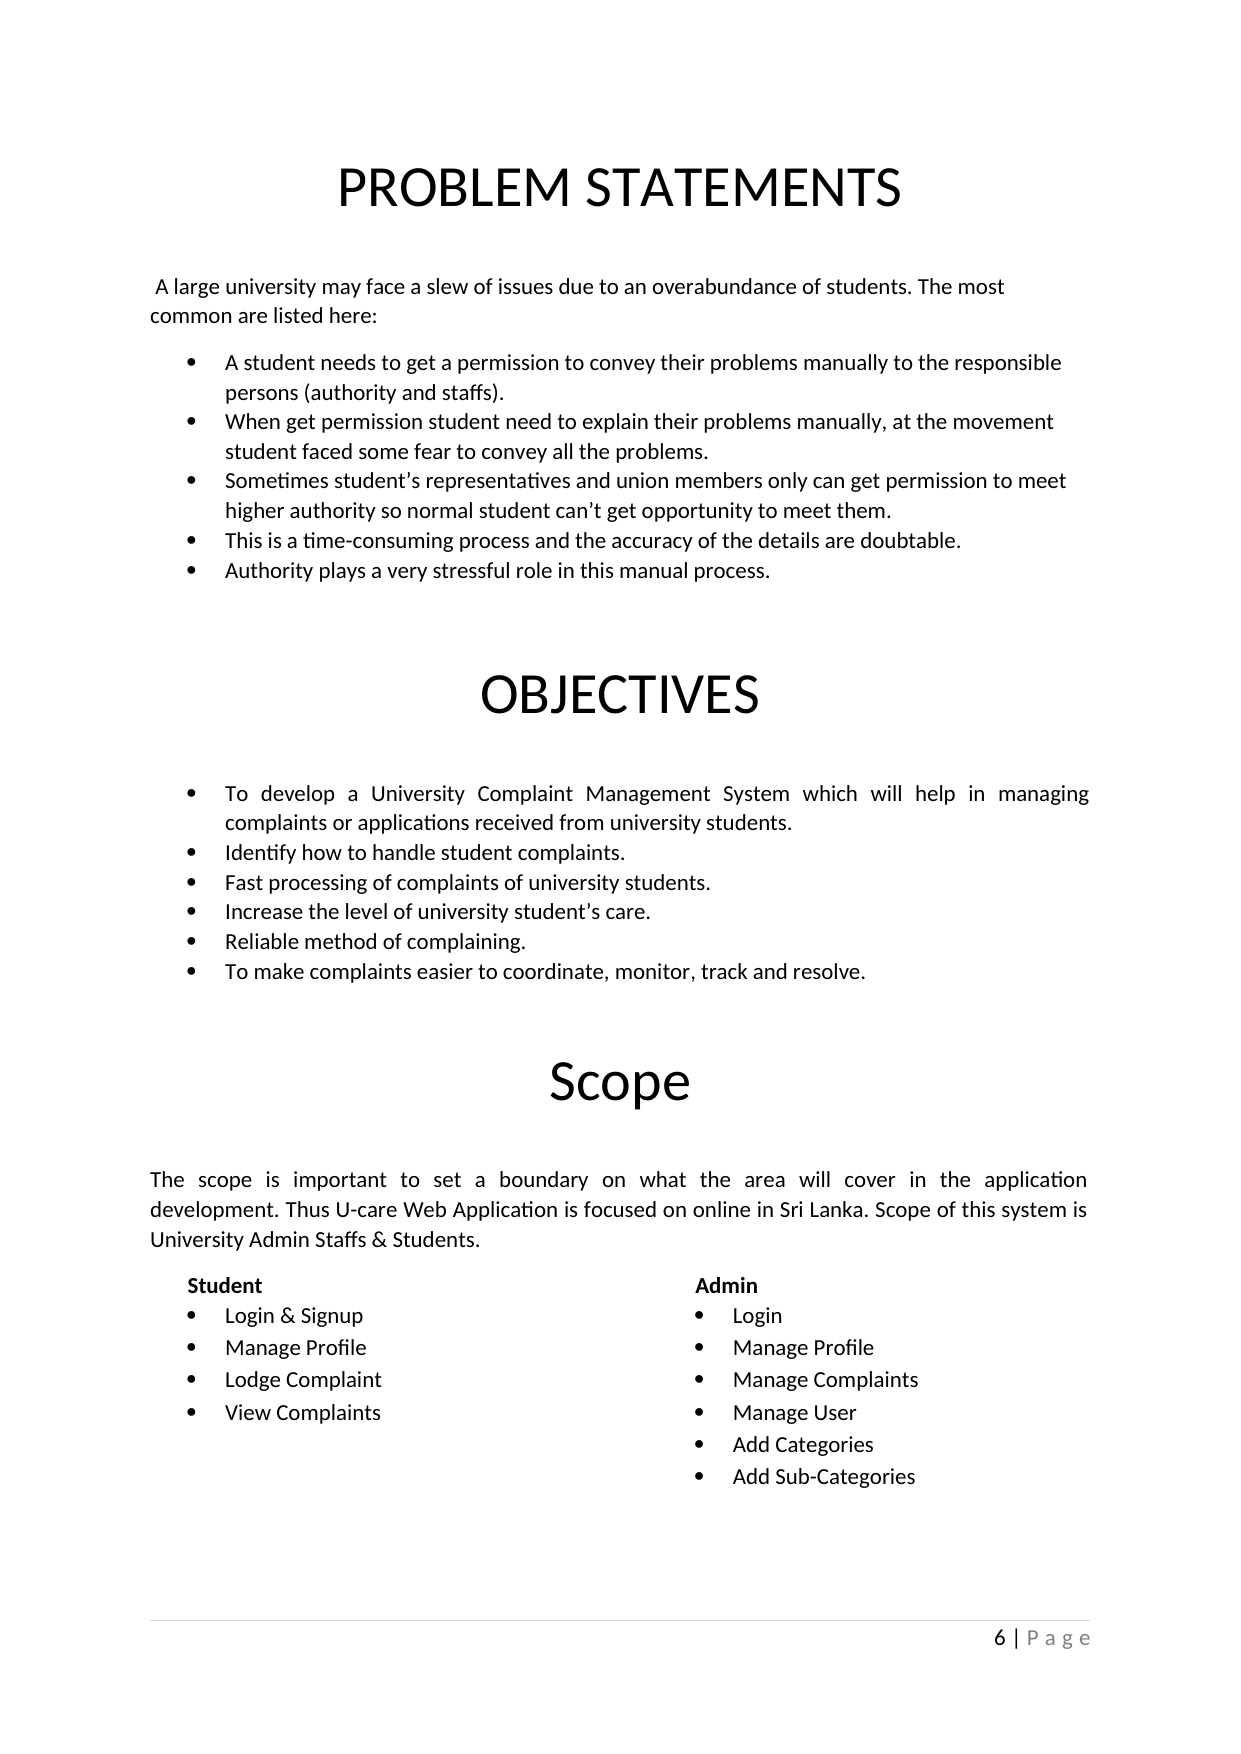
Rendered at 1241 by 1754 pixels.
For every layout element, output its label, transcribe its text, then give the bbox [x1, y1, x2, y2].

subtitle PROBLEM STATEMENTS [150, 150, 1090, 221]
list Lodge Complaint [187, 1365, 583, 1393]
list Manage User [695, 1398, 1090, 1426]
list Sometimes student’s representatives and union members only can get permission to meet higher authority so normal student can’t get opportunity to meet them. [187, 467, 1090, 524]
list To make complaints easier to coordinate, monitor, track and resolve. [187, 957, 1090, 985]
subtitle OBJECTIVES [150, 657, 1090, 728]
list Login & Signup [187, 1301, 583, 1329]
list This is a time-consuming process and the accuracy of the details are doubtable. [187, 526, 1090, 554]
list Manage Profile [187, 1333, 583, 1361]
subtitle Student [187, 1271, 583, 1299]
list Authority plays a very stressful role in this manual process. [187, 556, 1090, 584]
list To develop a University Complaint Management System which will help in managing complaints or applications received from university students. [187, 779, 1090, 836]
list Increase the level of university student’s care. [187, 897, 1090, 925]
list When get permission student need to explain their problems manually, at the movement student faced some fear to convey all the problems. [187, 407, 1090, 465]
list Fast processing of complaints of university students. [187, 868, 1090, 896]
subtitle Scope [150, 1044, 1090, 1115]
list A student needs to get a permission to convey their problems manually to the responsible persons (authority and staffs). [187, 348, 1090, 406]
list View Complaints [187, 1398, 583, 1426]
list Add Sub-Categories [695, 1462, 1090, 1490]
list Manage Complaints [695, 1365, 1090, 1393]
text A large university may face a slew of issues due to an overabundance of students. The most common are listed here: [150, 272, 1090, 329]
list Login [695, 1301, 1090, 1329]
list Manage Profile [695, 1333, 1090, 1361]
list Identify how to handle student complaints. [187, 838, 1090, 866]
text The scope is important to set a boundary on what the area will cover in the application development. Thus U-care Web Application is focused on online in Sri Lanka. Scope of this system is University Admin Staffs & Students. [150, 1166, 1090, 1253]
list Reliable method of complaining. [187, 927, 1090, 955]
subtitle Admin [695, 1271, 1090, 1299]
list Add Categories [695, 1430, 1090, 1458]
